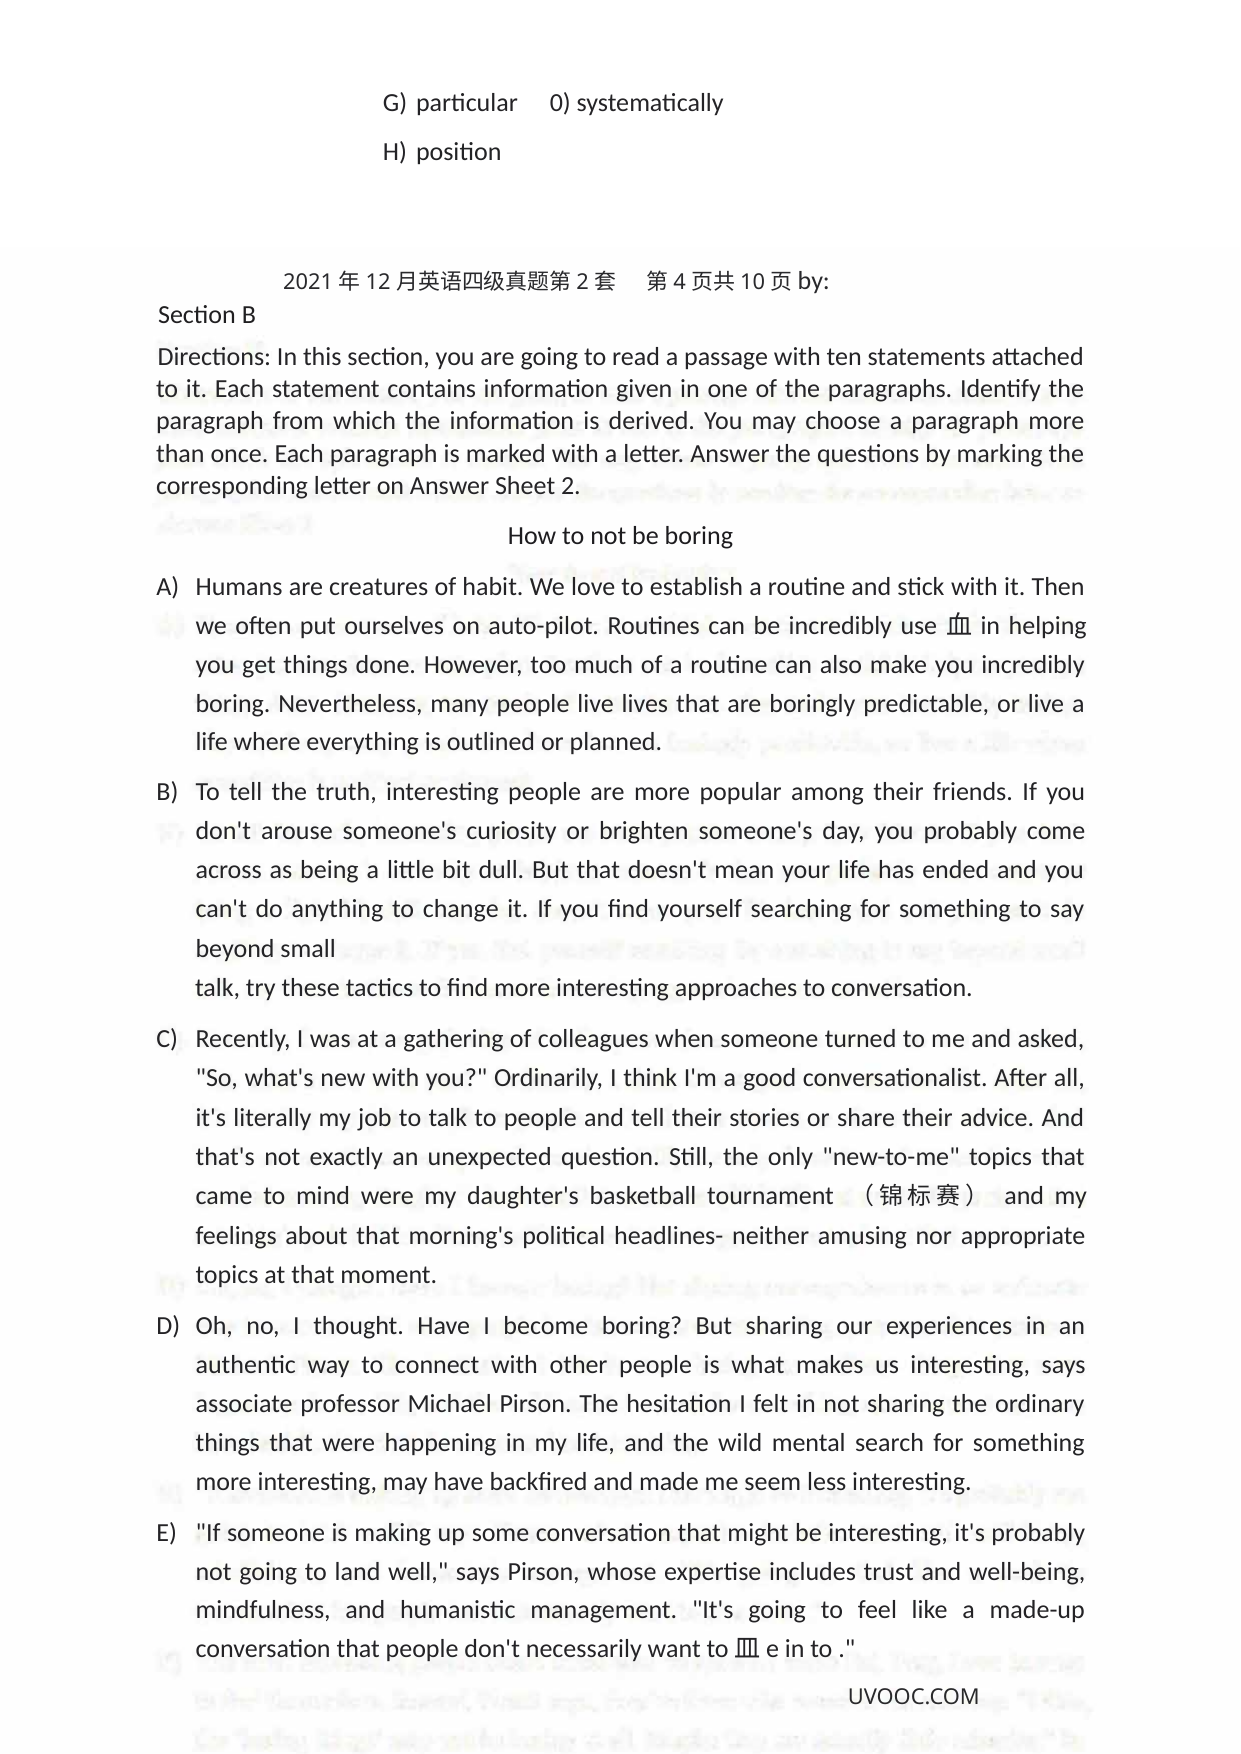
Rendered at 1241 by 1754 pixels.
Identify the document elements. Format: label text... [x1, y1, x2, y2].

text 2021 年 12 月英语四级真题第 2 套 第 4 页共 10 页 by: [156, 264, 1091, 296]
list Recently, I was at a gathering of colleagues when someone turned to me and asked, "So, what's new with you?" Ordinarily, I think I'm a good conversationalist. After all, it's literally my job to talk to people and tell their stories or share their advice. And that's not exactly an unexpected question. Still, the only "new-to-me" topics that came to mind were my daughter's basketball tournament （锦标赛） and my feelings about that morning's political headlines- neither amusing nor appropriate topics at that moment. [156, 1022, 1087, 1290]
list Oh, no, I thought. Have I become boring? But sharing our experiences in an authentic way to connect with other people is what makes us interesting, says associate professor Michael Pirson. The hesitation I felt in not sharing the ordinary things that were happening in my life, and the wild mental search for something more interesting, may have backfired and made me seem less interesting. [156, 1309, 1087, 1497]
picture [0, 247, 1241, 1754]
text talk, try these tactics to find more interesting approaches to conversation. [195, 971, 1087, 1003]
list particular 0) systematically [383, 86, 1091, 118]
text How to not be boring [156, 519, 1085, 551]
text Section B [158, 298, 1091, 330]
list To tell the truth, interesting people are more popular among their friends. If you don't arouse someone's curiosity or brighten someone's day, you probably come across as being a little bit dull. But that doesn't mean your life has ended and you can't do anything to change it. If you find yourself searching for something to say beyond small [156, 775, 1087, 963]
list position [383, 135, 1091, 167]
list Humans are creatures of habit. We love to establish a routine and stick with it. Then we often put ourselves on auto-pilot. Routines can be incredibly use血in helping you get things done. However, too much of a routine can also make you incredibly boring. Nevertheless, many people live lives that are boringly predictable, or live a life where everything is outlined or planned. [156, 571, 1087, 757]
text Directions: In this section, you are going to read a passage with ten statements attached to it. Each statement contains information given in one of the paragraphs. Identify the paragraph from which the information is derived. You may choose a paragraph more than once. Each paragraph is marked with a letter. Answer the questions by marking the corresponding letter on Answer Sheet 2. [156, 339, 1085, 501]
list "If someone is making up some conversation that might be interesting, it's probably not going to land well," says Pirson, whose expertise includes trust and well-being, mindfulness, and humanistic management. "It's going to feel like a made-up conversation that people don't necessarily want to皿e in to ." [156, 1516, 1087, 1664]
